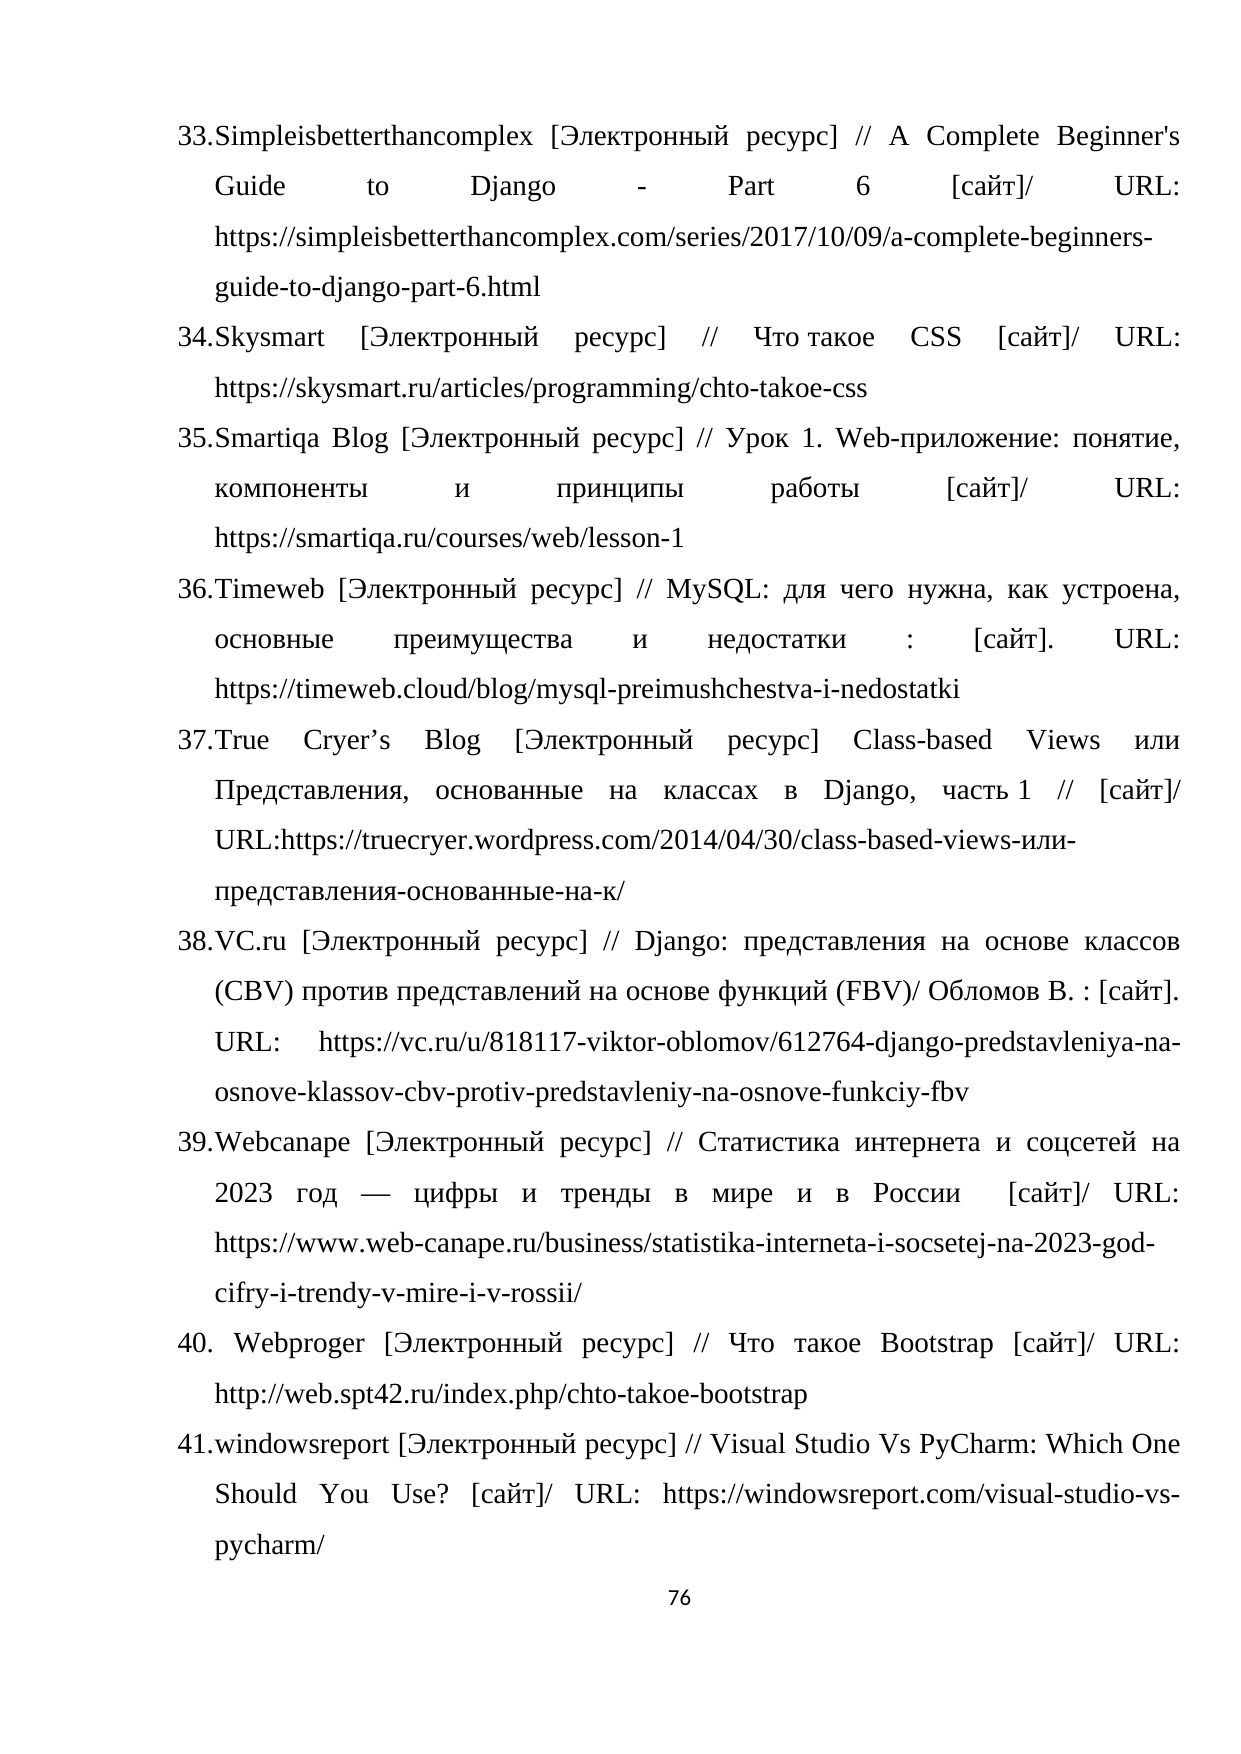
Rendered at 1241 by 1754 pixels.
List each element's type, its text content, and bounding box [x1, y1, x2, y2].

list True Cryer’s Blog [Электронный ресурс] Class-based Views или Представления, основанные на классах в Django, часть 1 // [сайт]/ URL:https://truecryer.wordpress.com/2014/04/30/class-based-views-или-представления-основанные-на-к/ [177, 722, 1181, 906]
list Webcanape [Электронный ресурс] // Статистика интернета и соцсетей на 2023 год — цифры и тренды в мире и в России [сайт]/ URL: https://www.web-canape.ru/business/statistika-interneta-i-socsetej-na-2023-god-cifry-i-trendy-v-mire-i-v-rossii/ [177, 1124, 1181, 1309]
list Simpleisbetterthancomplex [Электронный ресурс] // A Complete Beginner's Guide to Django - Part 6 [сайт]/ URL: https://simpleisbetterthancomplex.com/series/2017/10/09/a-complete-beginners-guide-to-django-part-6.html [177, 118, 1181, 303]
list VC.ru [Электронный ресурс] // Django: представления на основе классов (CBV) против представлений на основе функций (FBV)/ Обломов В. : [сайт]. URL: https://vc.ru/u/818117-viktor-oblomov/612764-django-predstavleniya-na-osnove-klassov-cbv-protiv-predstavleniy-na-osnove-funkciy-fbv [177, 923, 1181, 1108]
list Skysmart [Электронный ресурс] // Что такое CSS [сайт]/ URL: https://skysmart.ru/articles/programming/chto-takoe-css [177, 319, 1181, 403]
list windowsreport [Электронный ресурс] // Visual Studio Vs PyCharm: Which One Should You Use? [сайт]/ URL: https://windowsreport.com/visual-studio-vs-pycharm/ [177, 1426, 1181, 1560]
list Webproger [Электронный ресурс] // Что такое Bootstrap [сайт]/ URL: http://web.spt42.ru/index.php/chto-takoe-bootstrap [177, 1326, 1181, 1409]
list Smartiqa Blog [Электронный ресурс] // Урок 1. Web-приложение: понятие, компоненты и принципы работы [сайт]/ URL: https://smartiqa.ru/courses/web/lesson-1 [177, 420, 1181, 554]
list Timeweb [Электронный ресурс] // MySQL: для чего нужна, как устроена, основные преимущества и недостатки : [сайт]. URL: https://timeweb.cloud/blog/mysql-preimushchestva-i-nedostatki [177, 571, 1181, 705]
